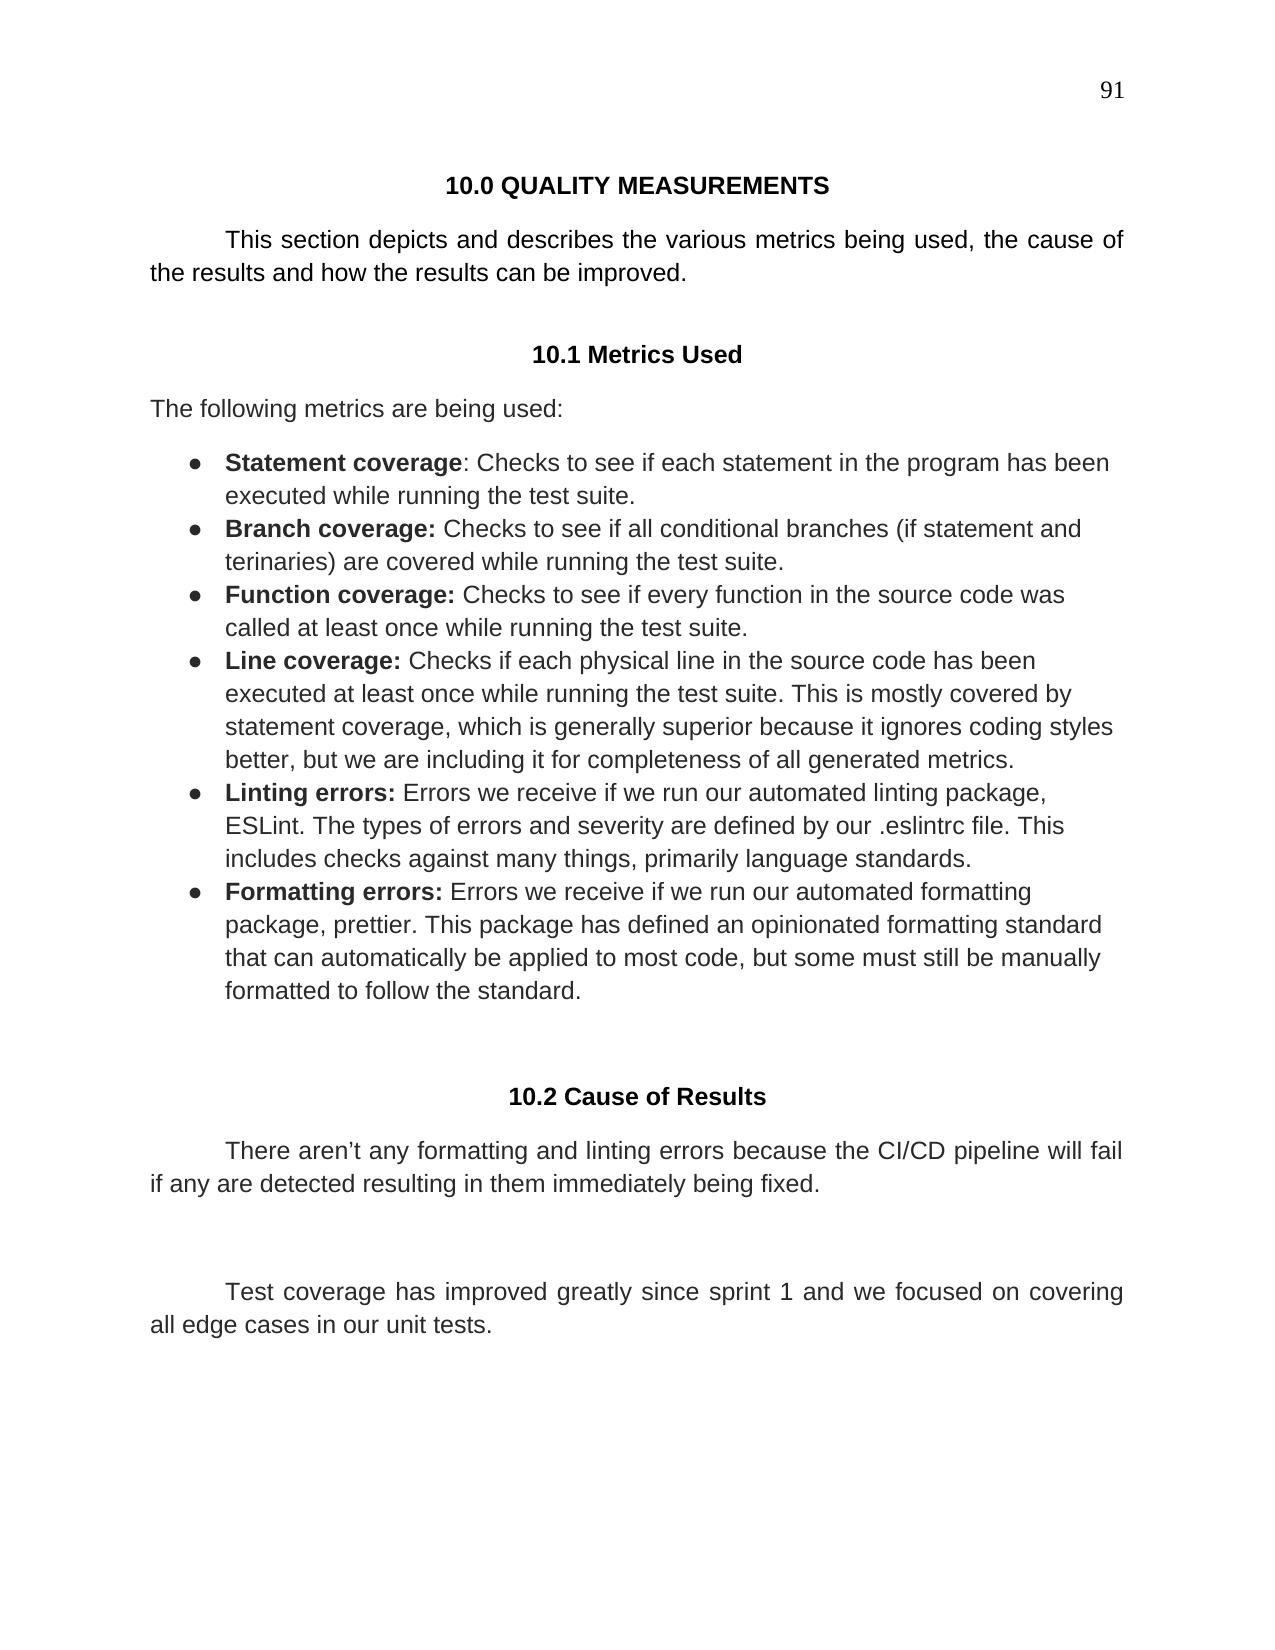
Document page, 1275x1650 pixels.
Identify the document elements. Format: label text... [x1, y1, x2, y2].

list Function coverage: Checks to see if every function in the source code was called at least once while running the test suite. [187, 580, 1125, 642]
text There aren’t any formatting and linting errors because the CI/CD pipeline will fail if any are detected resulting in them immediately being fixed. [150, 1136, 1125, 1198]
list Branch coverage: Checks to see if all conditional branches (if statement and terinaries) are covered while running the test suite. [187, 514, 1125, 576]
text This section depicts and describes the various metrics being used, the cause of the results and how the results can be improved. [150, 225, 1125, 286]
subtitle 10.2 Cause of Results [150, 1082, 1125, 1111]
list Line coverage: Checks if each physical line in the source code has been executed at least once while running the test suite. This is mostly covered by statement coverage, which is generally superior because it ignores coding styles better, but we are including it for completeness of all generated metrics. [187, 646, 1125, 774]
text The following metrics are being used: [150, 394, 1125, 423]
list Statement coverage: Checks to see if each statement in the program has been executed while running the test suite. [187, 448, 1125, 510]
text Test coverage has improved greatly since sprint 1 and we focused on covering all edge cases in our unit tests. [150, 1277, 1125, 1338]
list Formatting errors: Errors we receive if we run our automated formatting package, prettier. This package has defined an opinionated formatting standard that can automatically be applied to most code, but some must still be manually formatted to follow the standard. [187, 877, 1125, 1005]
list Linting errors: Errors we receive if we run our automated linting package, ESLint. The types of errors and severity are defined by our .eslintrc file. This includes checks against many things, primarily language standards. [187, 778, 1125, 873]
subtitle 10.1 Metrics Used [150, 340, 1125, 369]
subtitle 10.0 QUALITY MEASUREMENTS [150, 171, 1125, 199]
